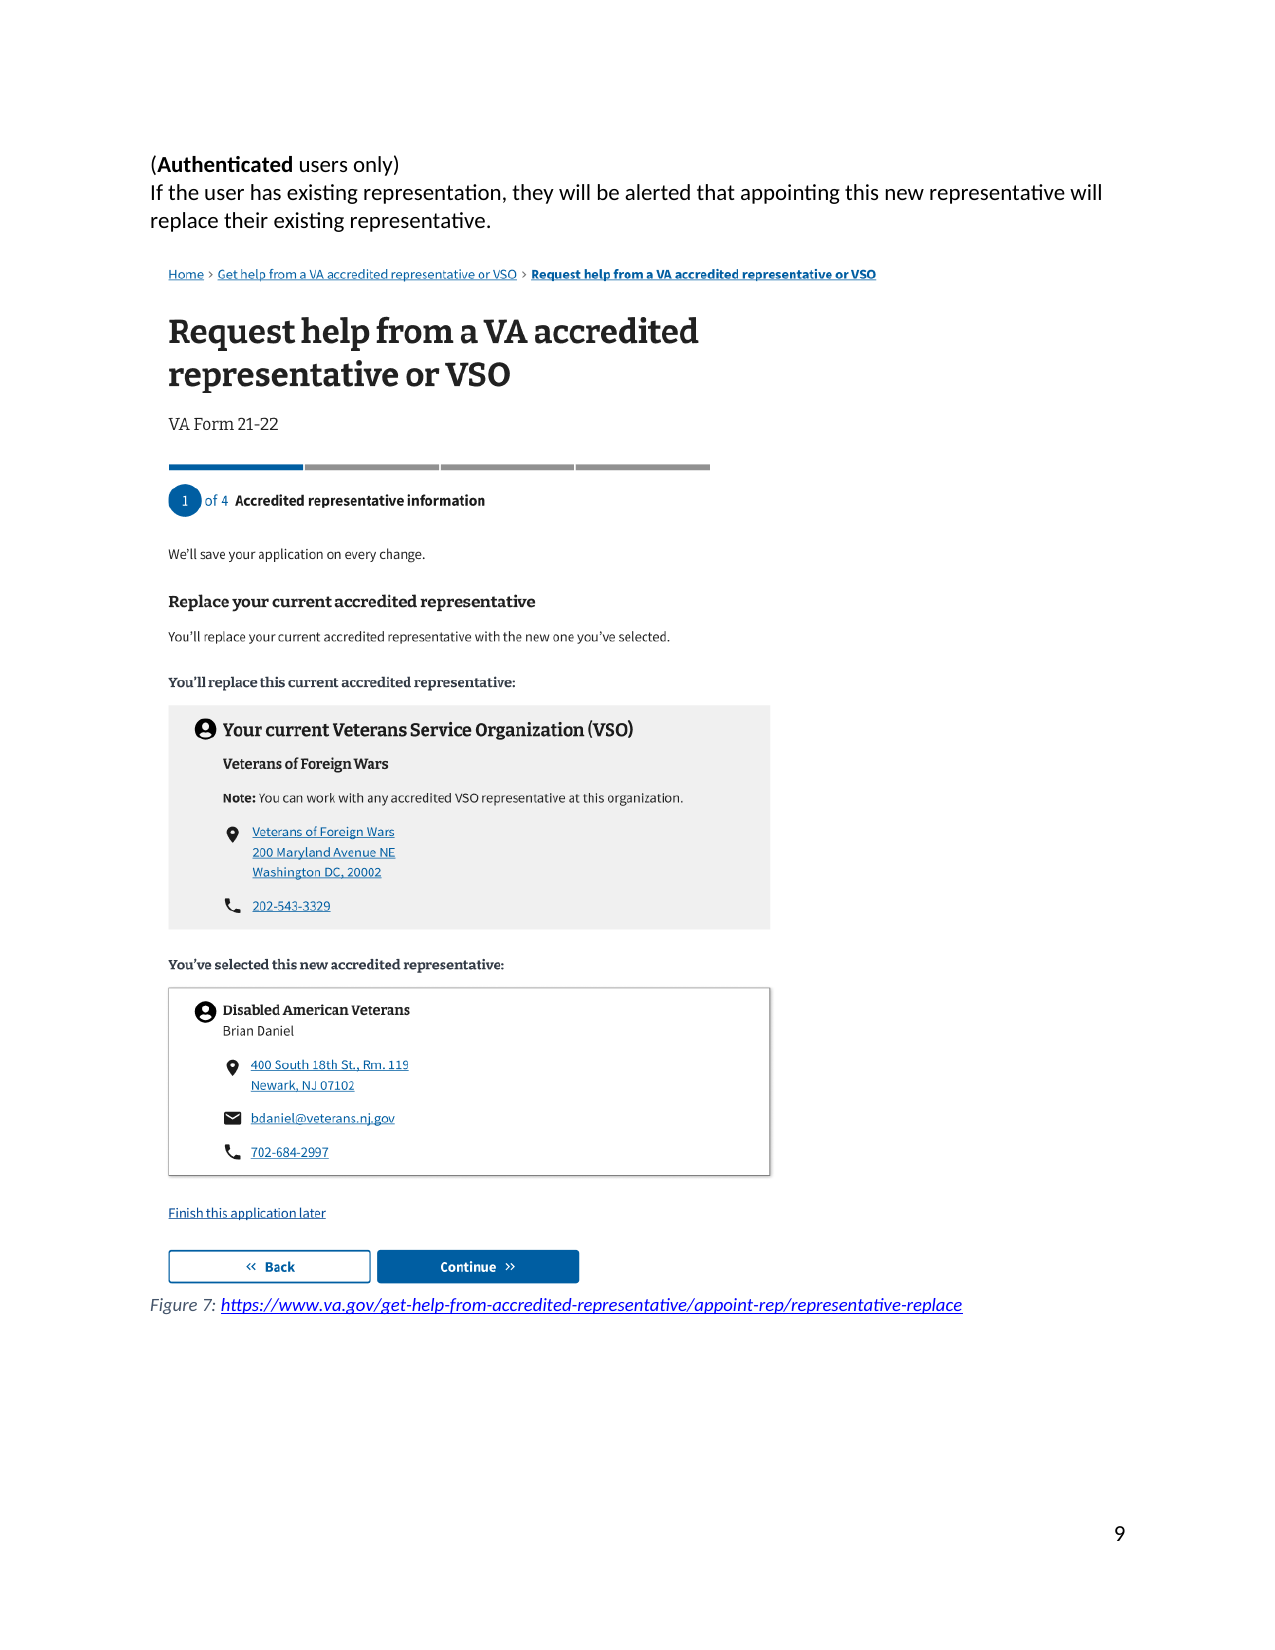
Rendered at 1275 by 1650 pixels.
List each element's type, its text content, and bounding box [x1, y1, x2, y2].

picture [150, 259, 885, 1294]
text If the user has existing representation, they will be alerted that appointing this new representative will replace their existing representative. [150, 178, 1125, 234]
text (Authenticated users only) [150, 150, 1125, 178]
